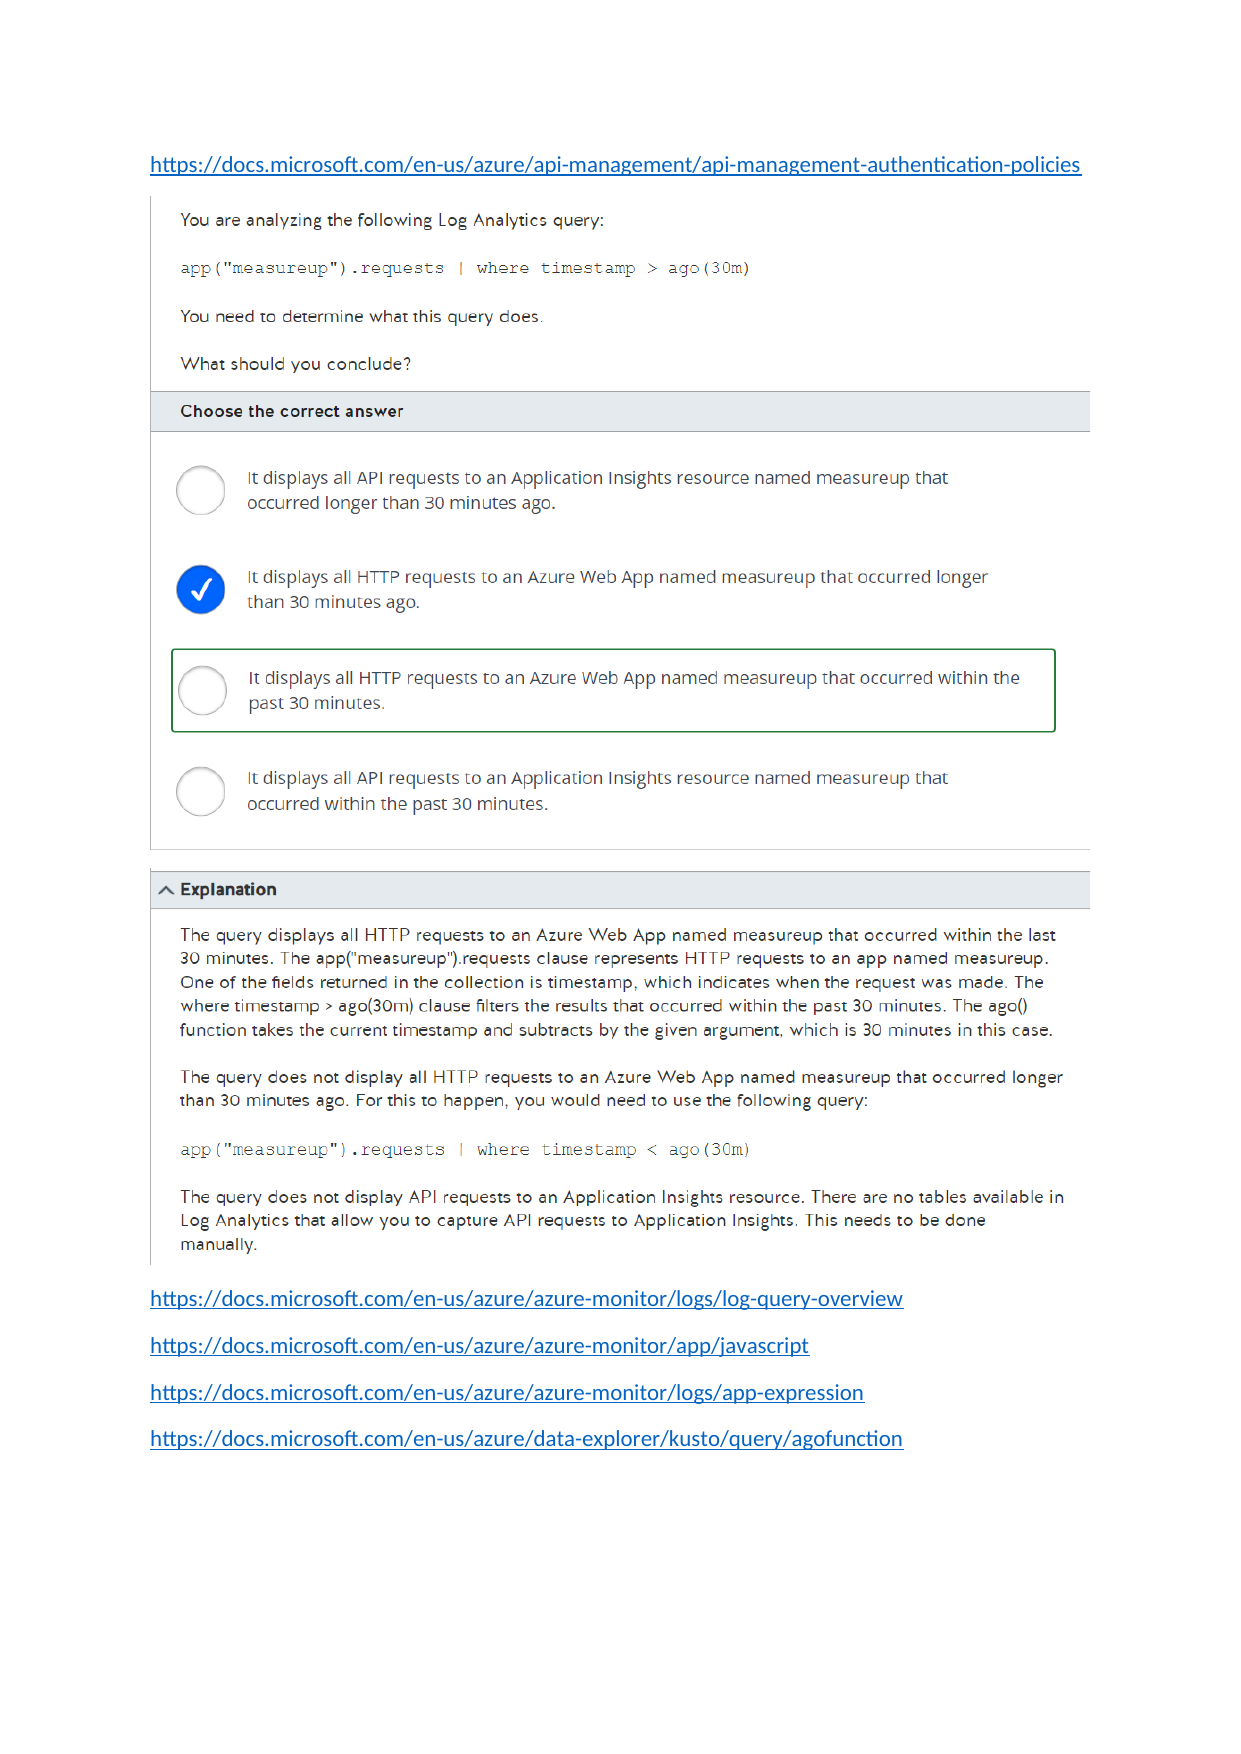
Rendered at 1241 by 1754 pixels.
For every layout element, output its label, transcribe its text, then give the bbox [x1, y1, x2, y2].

text https://docs.microsoft.com/en-us/azure/azure-monitor/logs/app-expression [150, 1378, 1090, 1406]
text https://docs.microsoft.com/en-us/azure/azure-monitor/app/javascript [150, 1331, 1090, 1359]
picture [150, 196, 1091, 850]
text https://docs.microsoft.com/en-us/azure/azure-monitor/logs/log-query-overview [150, 1284, 1090, 1312]
text https://docs.microsoft.com/en-us/azure/api-management/api-management-authentication-policies [150, 150, 1090, 178]
picture [150, 868, 1091, 1265]
text https://docs.microsoft.com/en-us/azure/data-explorer/kusto/query/agofunction [150, 1424, 1090, 1452]
